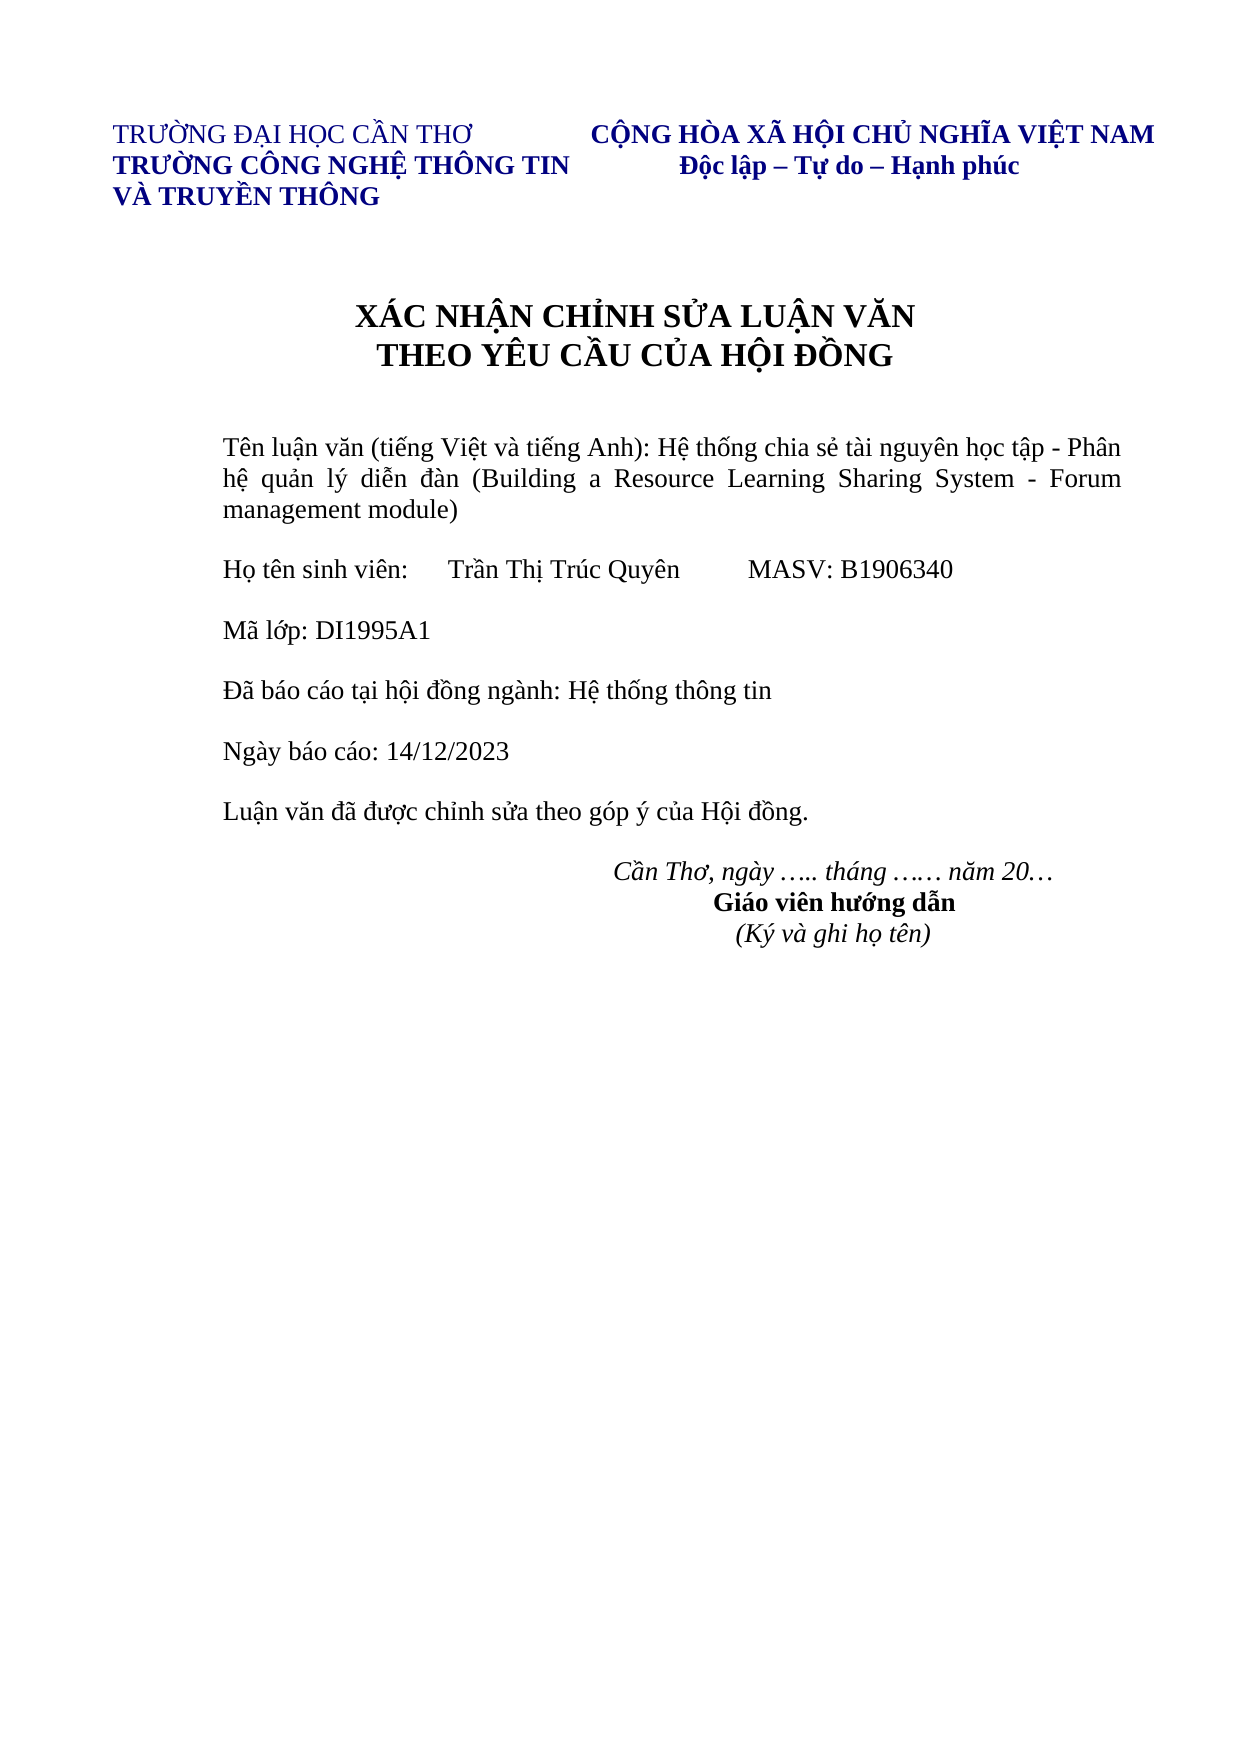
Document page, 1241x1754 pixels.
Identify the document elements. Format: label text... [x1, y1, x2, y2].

text TRƯỜNG ĐẠI HỌC CẦN THƠ CỘNG HÒA XÃ HỘI CHỦ NGHĨA VIỆT NAM [89, 118, 1181, 149]
text XÁC NHẬN CHỈNH SỬA LUẬN VĂN [148, 296, 1122, 335]
text Cần Thơ, ngày ….. tháng …… năm 20… [148, 855, 1122, 886]
text Mã lớp: DI1995A1 [148, 614, 1122, 645]
text TRƯỜNG CÔNG NGHỆ THÔNG TIN Độc lập – Tự do – Hạnh phúc [89, 149, 1122, 180]
text Luận văn đã được chỉnh sửa theo góp ý của Hội đồng. [148, 795, 1122, 826]
text THEO YÊU CẦU CỦA HỘI ĐỒNG [148, 335, 1122, 373]
text Tên luận văn (tiếng Việt và tiếng Anh): Hệ thống chia sẻ tài nguyên học tập - Phân hệ quản lý diễn đàn (Building a Resource Learning Sharing System - Forum management module) [223, 431, 1122, 524]
text Đã báo cáo tại hội đồng ngành: Hệ thống thông tin [148, 674, 1122, 705]
text Giáo viên hướng dẫn [148, 886, 1122, 917]
text Ngày báo cáo: 14/12/2023 [148, 734, 1122, 766]
text (Ký và ghi họ tên) [148, 917, 1122, 949]
text VÀ TRUYỀN THÔNG [89, 180, 1122, 212]
text Họ tên sinh viên: Trần Thị Trúc Quyên MASV: B1906340 [148, 554, 1122, 585]
